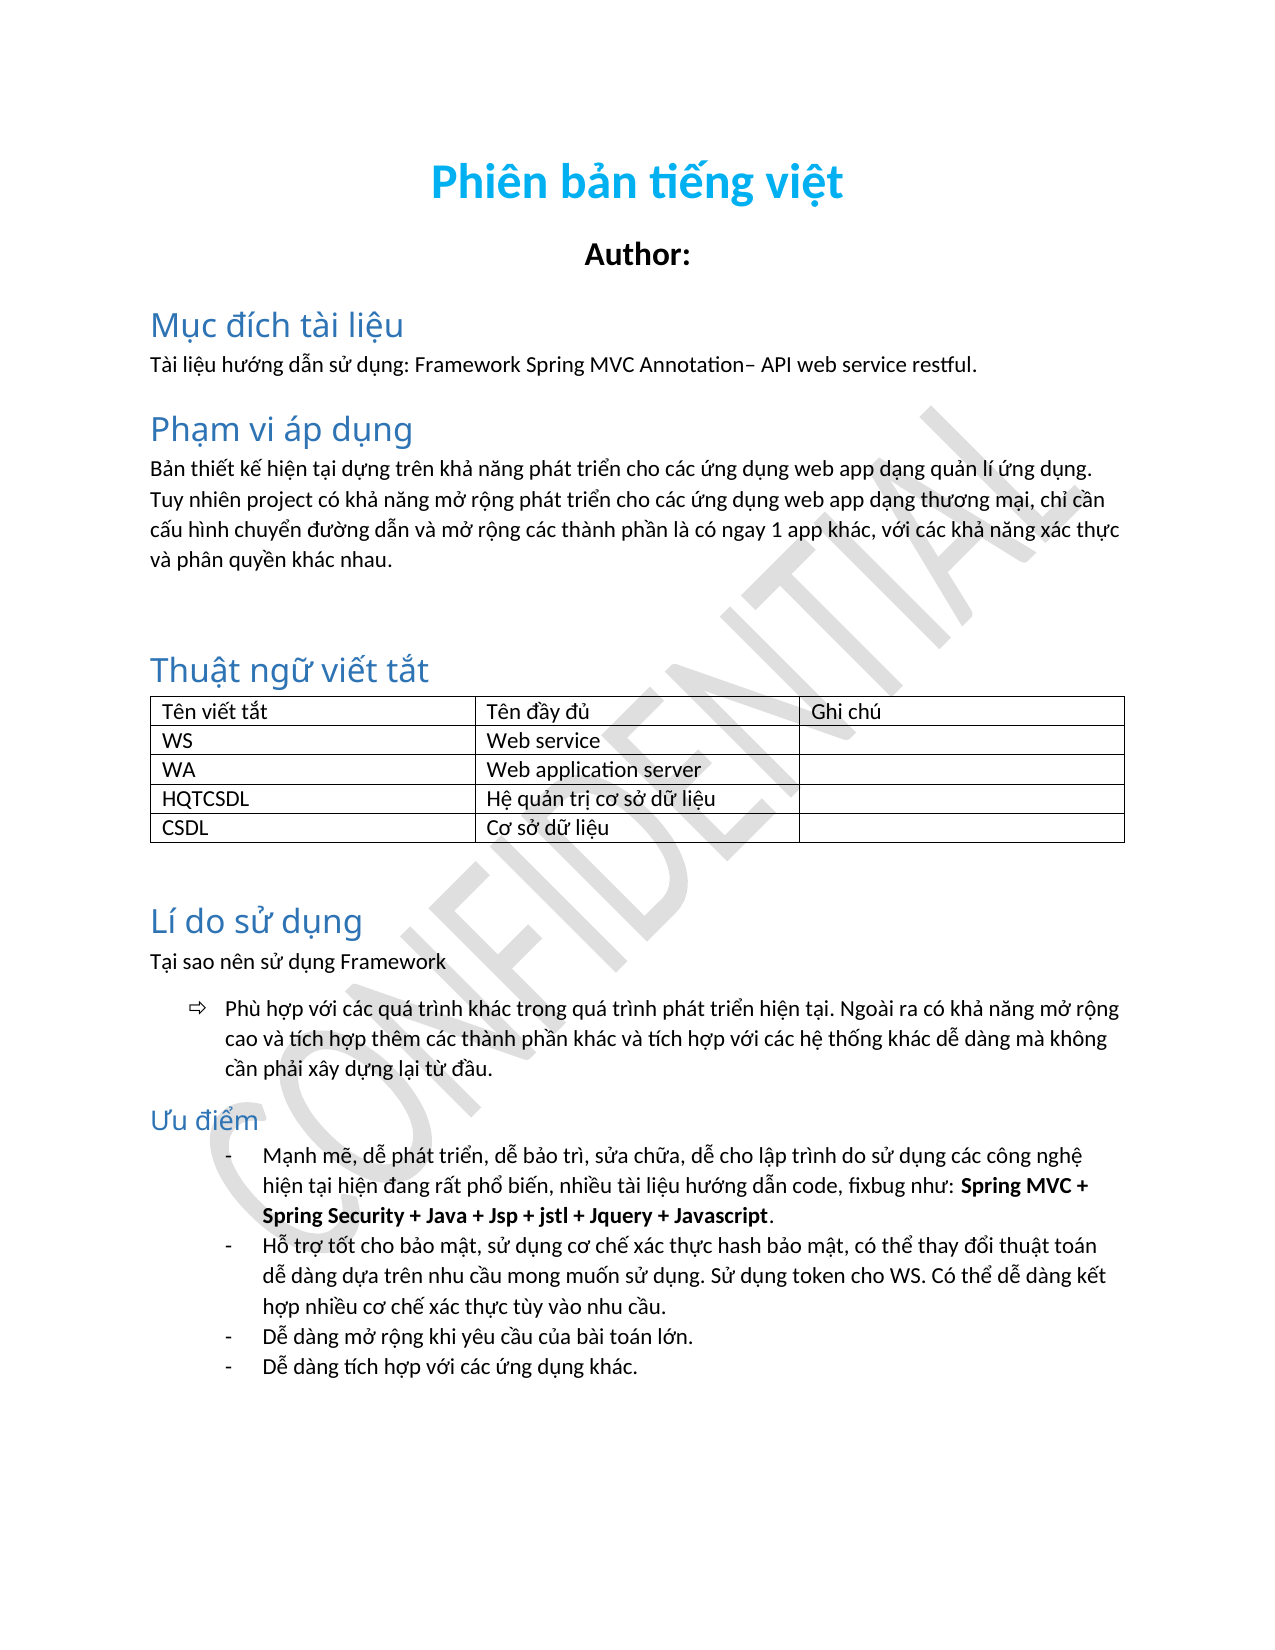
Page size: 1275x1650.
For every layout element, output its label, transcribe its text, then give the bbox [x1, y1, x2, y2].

list Mạnh mẽ, dễ phát triển, dễ bảo trì, sửa chữa, dễ cho lập trình do sử dụng các công nghệ hiện tại hiện đang rất phổ biến, nhiều tài liệu hướng dẫn code, fixbug như: Spring MVC + Spring Security + Java + Jsp + jstl + Jquery + Javascript. [225, 1141, 1125, 1229]
list Hỗ trợ tốt cho bảo mật, sử dụng cơ chế xác thực hash bảo mật, có thể thay đổi thuật toán dễ dàng dựa trên nhu cầu mong muốn sử dụng. Sử dụng token cho WS. Có thể dễ dàng kết hợp nhiều cơ chế xác thực tùy vào nhu cầu. [225, 1231, 1125, 1320]
text Phiên bản tiếng việt [150, 150, 1125, 211]
table_cell WA [151, 755, 475, 783]
text Tài liệu hướng dẫn sử dụng: Framework Spring MVC Annotation– API web service restful. [150, 350, 1125, 378]
text Tại sao nên sử dụng Framework [150, 947, 1125, 975]
table_cell [800, 726, 1124, 754]
table_cell HQTCSDL [151, 785, 475, 812]
table_cell [800, 785, 1124, 812]
list Dễ dàng tích hợp với các ứng dụng khác. [225, 1352, 1125, 1380]
text Bản thiết kế hiện tại dựng trên khả năng phát triển cho các ứng dụng web app dạng quản lí ứng dụng. Tuy nhiên project có khả năng mở rộng phát triển cho các ứng dụng web app dạng thương mại, chỉ cần cấu hình chuyển đường dẫn và mở rộng các thành phần là có ngay 1 app khác, với các khả năng xác thực và phân quyền khác nhau. [150, 454, 1125, 573]
table_cell WS [151, 726, 475, 754]
subtitle Lí do sử dụng [150, 898, 1125, 943]
table_cell Cơ sở dữ liệu [476, 814, 799, 842]
subtitle Mục đích tài liệu [150, 301, 1125, 347]
subtitle Thuật ngữ viết tắt [150, 647, 1125, 693]
subtitle Ưu điểm [150, 1101, 1125, 1138]
table_header Tên viết tắt [151, 697, 475, 725]
table_cell [800, 755, 1124, 783]
table_cell Hệ quản trị cơ sở dữ liệu [476, 785, 799, 812]
subtitle Phạm vi áp dụng [150, 406, 1125, 451]
table_header Ghi chú [800, 697, 1124, 725]
table_cell Web application server [476, 755, 799, 783]
list Dễ dàng mở rộng khi yêu cầu của bài toán lớn. [225, 1322, 1125, 1350]
list Phù hợp với các quá trình khác trong quá trình phát triển hiện tại. Ngoài ra có khả năng mở rộng cao và tích hợp thêm các thành phần khác và tích hợp với các hệ thống khác dễ dàng mà không cần phải xây dựng lại từ đầu. [187, 994, 1125, 1082]
text Author: [150, 232, 1125, 273]
table_cell Web service [476, 726, 799, 754]
table_header Tên đầy đủ [476, 697, 799, 725]
table_cell [800, 814, 1124, 842]
table_cell CSDL [151, 814, 475, 842]
